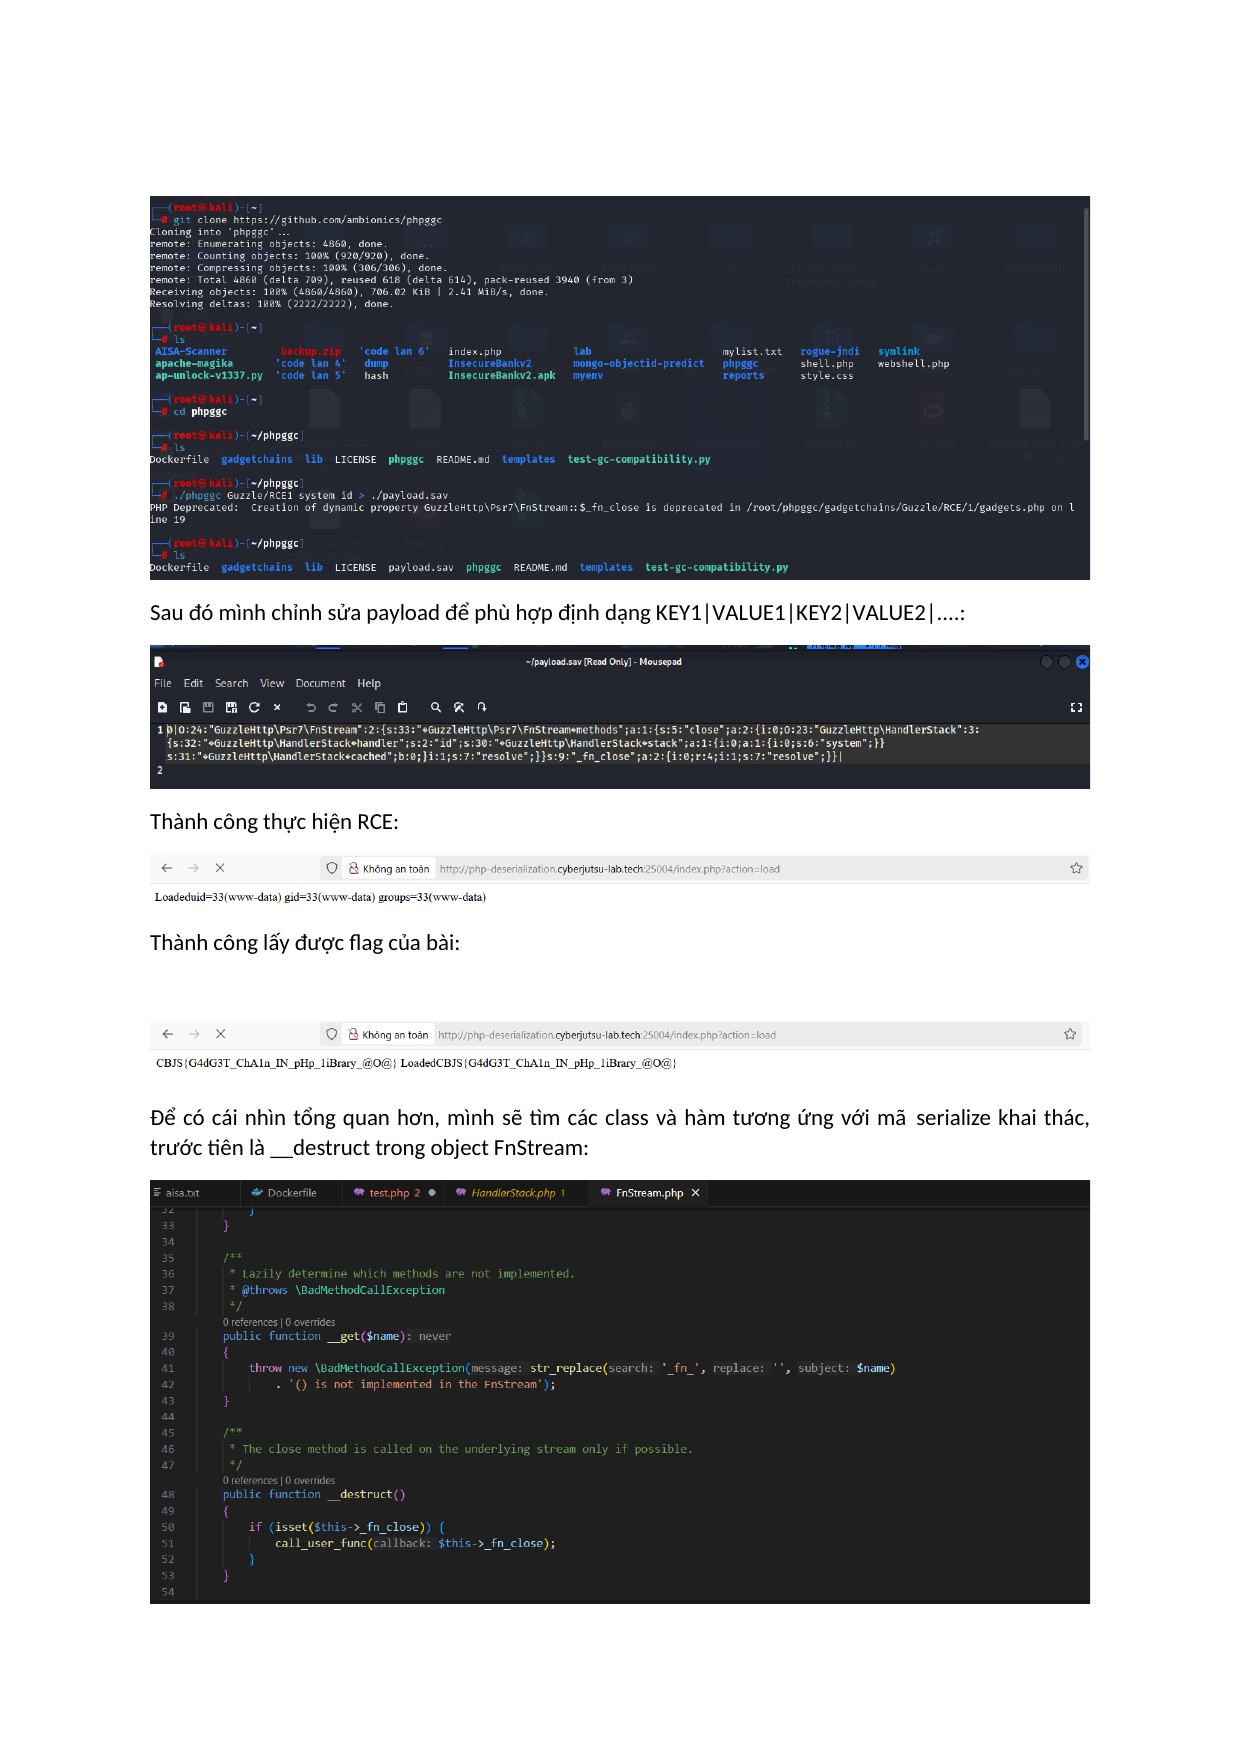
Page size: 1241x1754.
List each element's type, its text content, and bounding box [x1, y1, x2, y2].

picture [150, 196, 1091, 580]
text Thành công thực hiện RCE: [150, 807, 1090, 835]
picture [150, 645, 1091, 789]
text Sau đó mình chỉnh sửa payload để phù hợp định dạng KEY1|VALUE1|KEY2|VALUE2|....: [150, 598, 1090, 626]
text Để có cái nhìn tổng quan hơn, mình sẽ tìm các class và hàm tương ứng với mã serialize khai thác, trước tiên là __destruct trong object FnStream: [150, 1103, 1090, 1161]
picture [150, 853, 1091, 909]
picture [150, 1021, 1091, 1085]
picture [150, 1180, 1091, 1604]
text Thành công lấy được flag của bài: [150, 928, 1090, 956]
